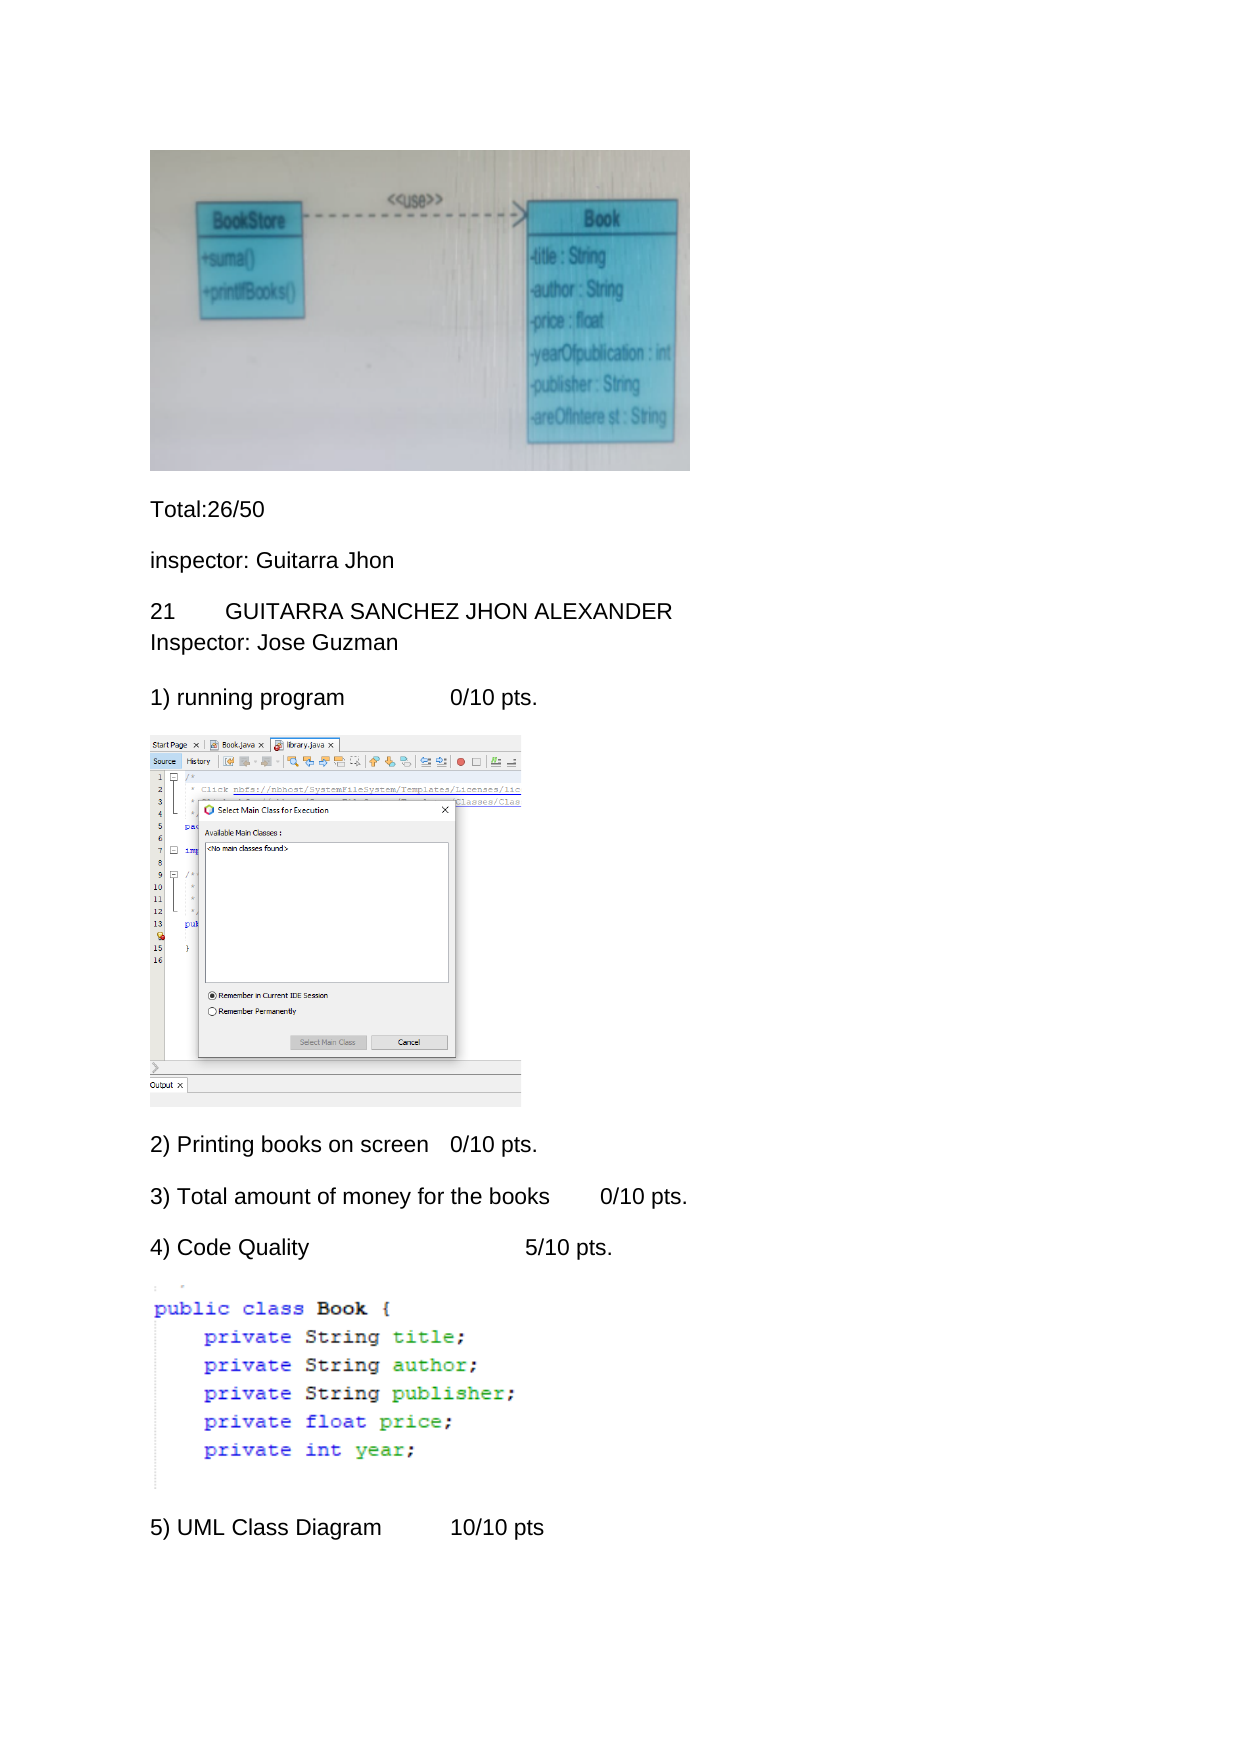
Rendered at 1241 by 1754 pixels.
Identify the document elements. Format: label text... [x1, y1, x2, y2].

text 4) Code Quality 5/10 pts. [150, 1234, 1090, 1260]
picture [150, 150, 690, 471]
text 3) Total amount of money for the books 0/10 pts. [150, 1183, 1090, 1209]
text Inspector: Jose Guzman [150, 628, 1090, 655]
text 1) running program 0/10 pts. [150, 684, 1090, 710]
text 21 GUITARRA SANCHEZ JHON ALEXANDER [150, 598, 1090, 625]
picture [150, 735, 522, 1107]
text inspector: Guitarra Jhon [150, 547, 1090, 573]
text 5) UML Class Diagram 10/10 pts [150, 1513, 1090, 1540]
text 2) Printing books on screen 0/10 pts. [150, 1131, 1090, 1158]
text Total:26/50 [150, 496, 1090, 522]
picture [150, 1285, 521, 1489]
